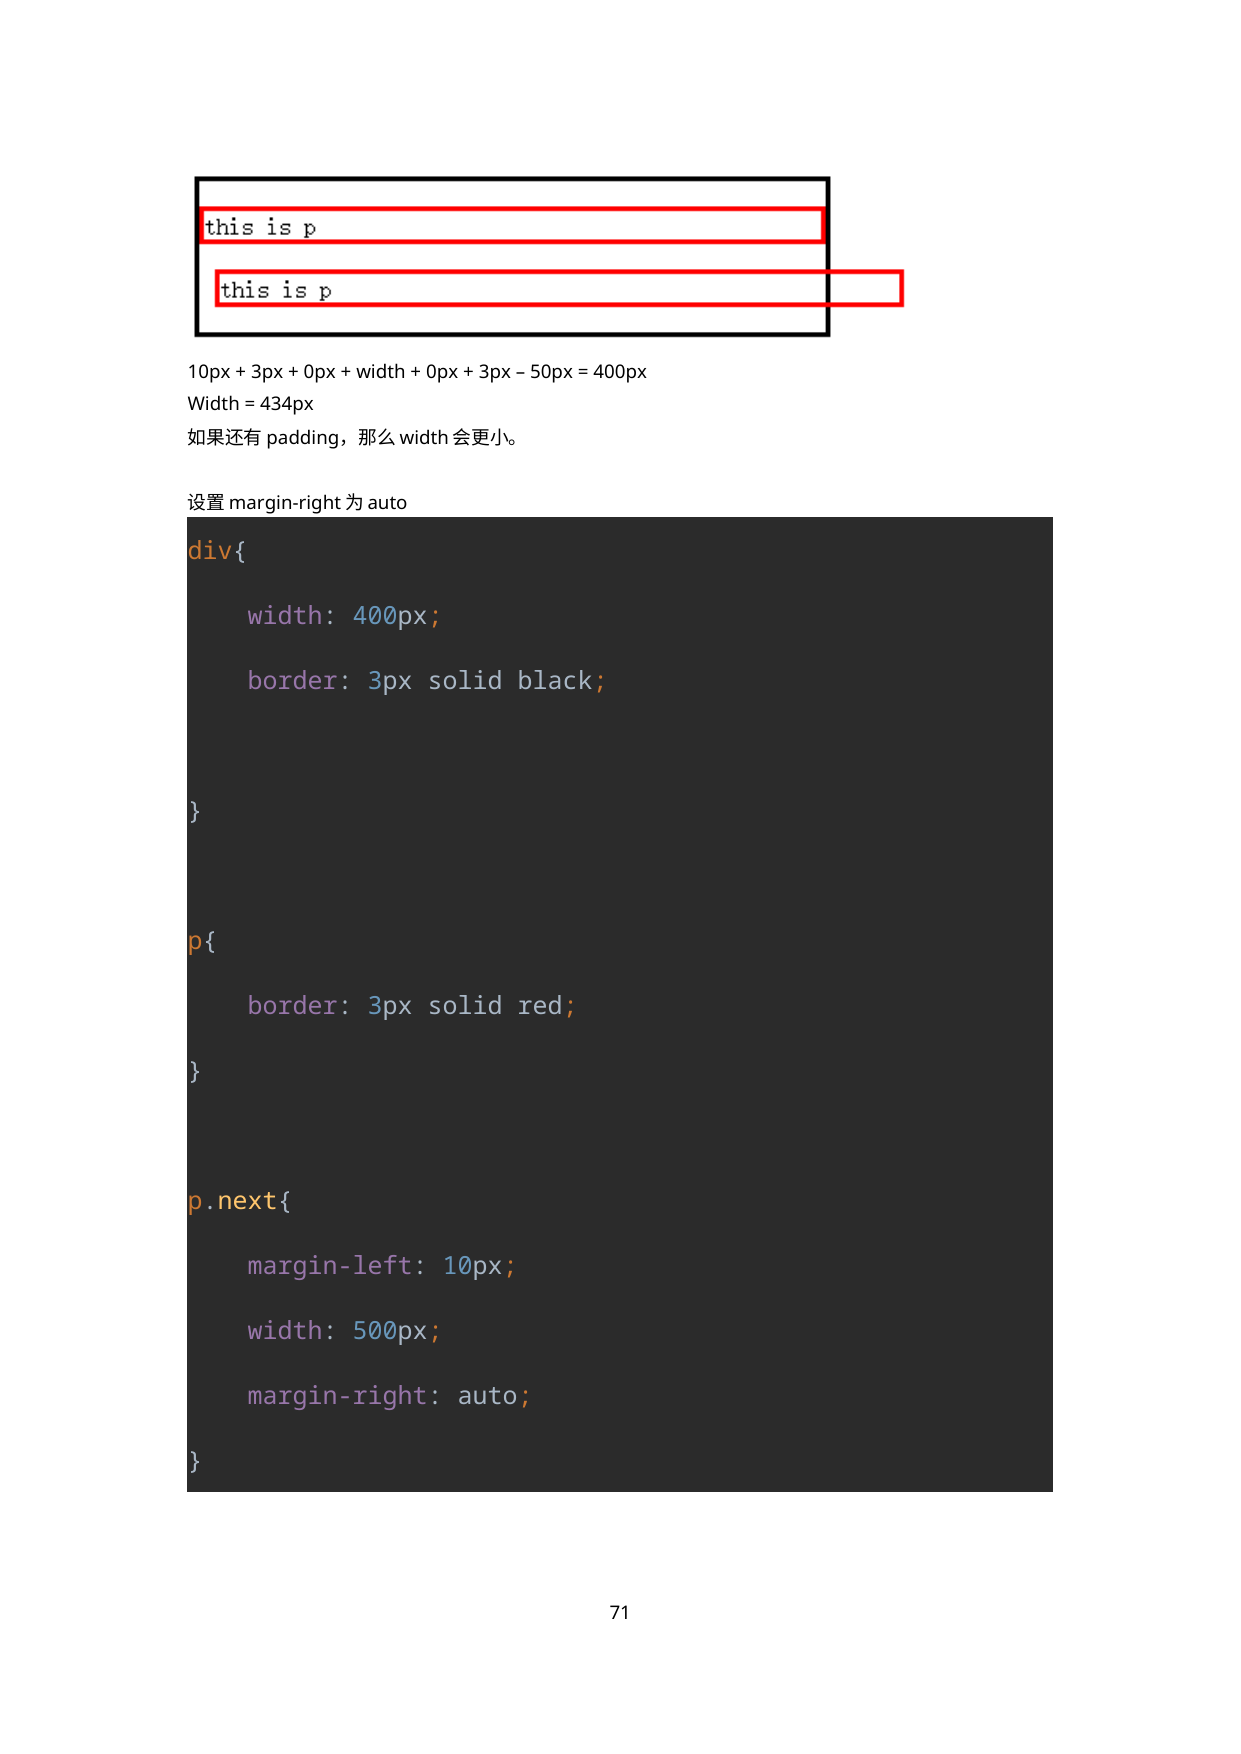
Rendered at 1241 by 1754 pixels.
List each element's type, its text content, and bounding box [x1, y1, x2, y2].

text 如果还有padding，那么width会更小。 [187, 420, 1053, 452]
picture [187, 172, 909, 342]
text div{ width: 400px; border: 3px solid black; } p{ border: 3px solid red; } p.next{ margin-left: 10px; width: 500px; margin-right: auto; } [187, 517, 1053, 1492]
text 10px + 3px + 0px + width + 0px + 3px – 50px = 400px [187, 355, 1053, 387]
text Width = 434px [187, 387, 1053, 420]
text 设置margin-right为auto [187, 485, 1053, 517]
